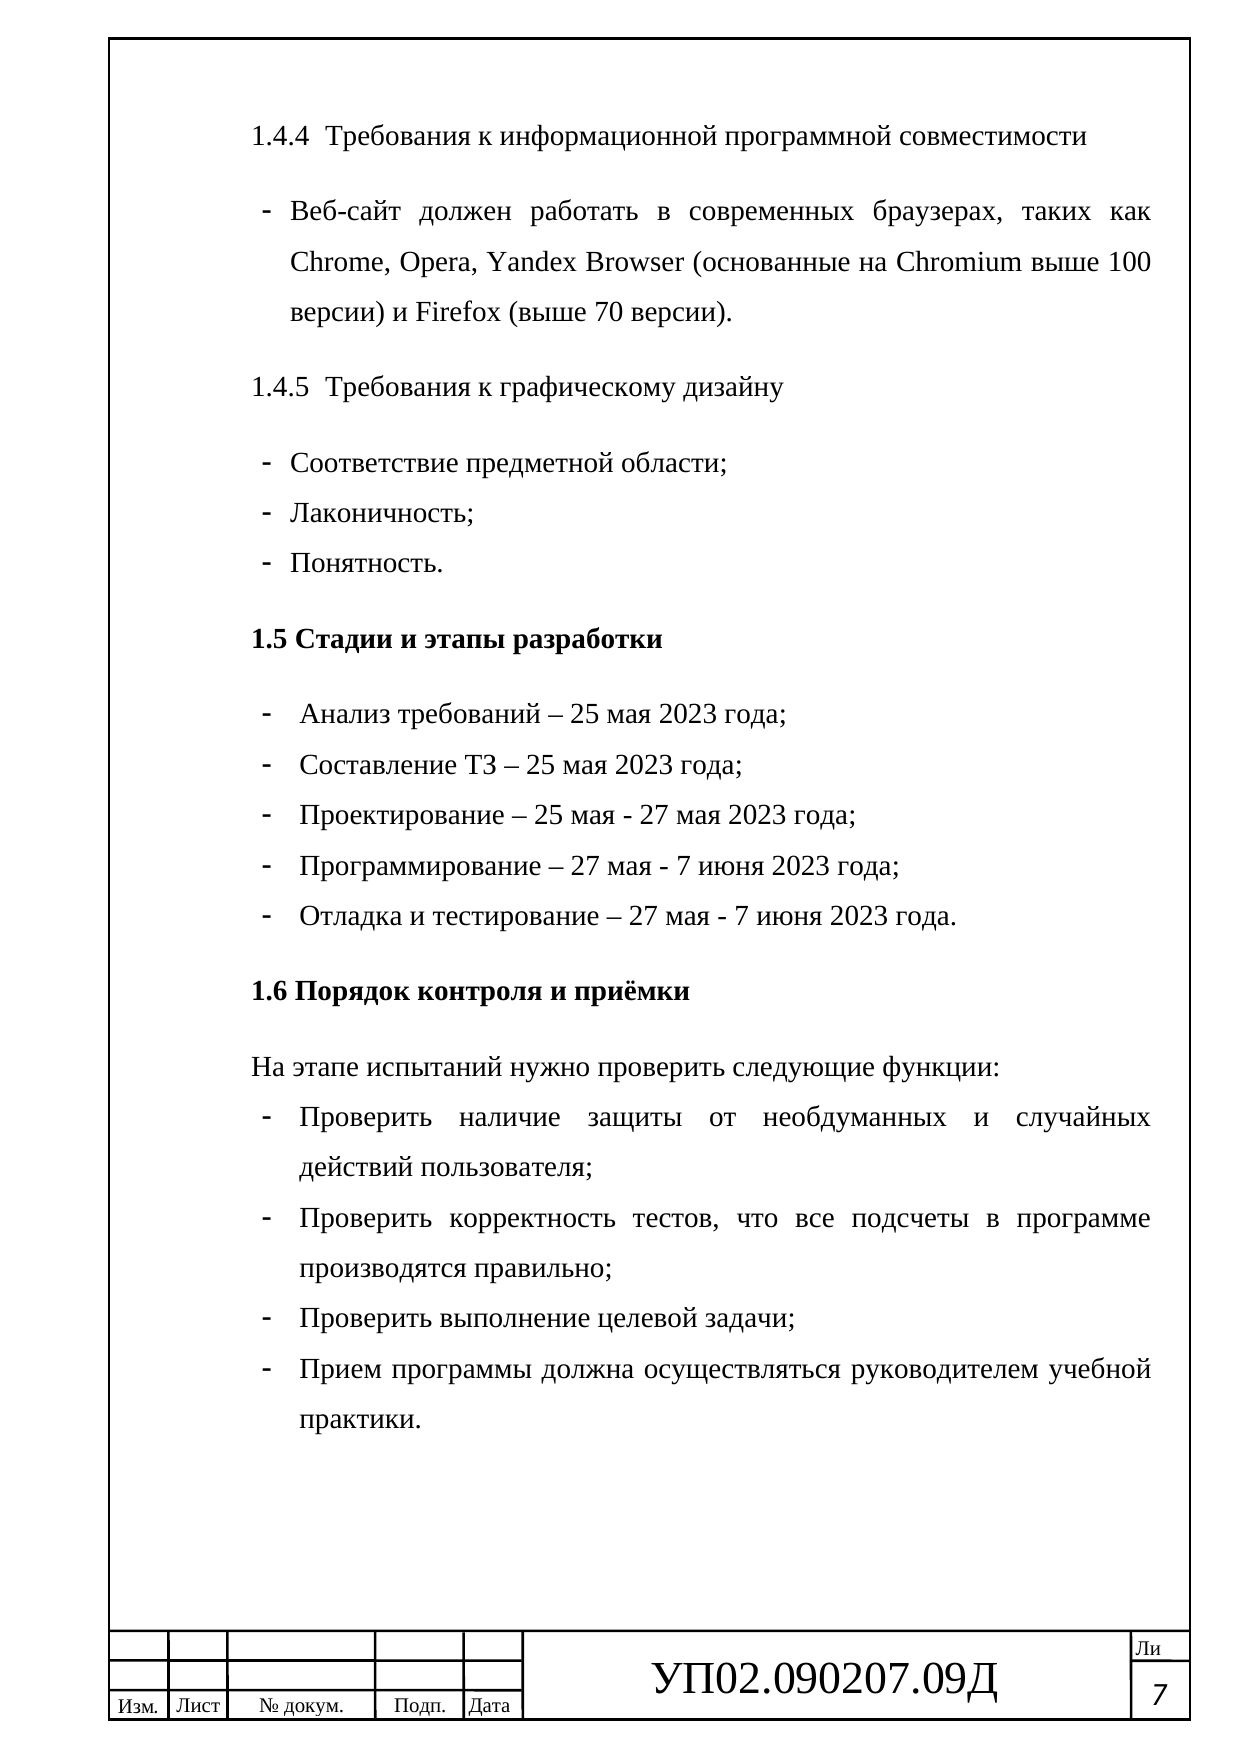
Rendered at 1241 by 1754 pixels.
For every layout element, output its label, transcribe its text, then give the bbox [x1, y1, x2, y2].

list Проверить наличие защиты от необдуманных и случайных действий пользователя; [262, 1099, 1152, 1183]
subtitle Стадии и этапы разработки [177, 621, 1152, 654]
list Лаконичность; [262, 495, 1152, 529]
list Прием программы должна осуществляться руководителем учебной практики. [262, 1351, 1152, 1435]
list Проектирование – 25 мая - 27 мая 2023 года; [262, 797, 1152, 831]
list Отладка и тестирование – 27 мая - 7 июня 2023 года. [262, 898, 1152, 932]
list Программирование – 27 мая - 7 июня 2023 года; [262, 848, 1152, 881]
subtitle Порядок контроля и приёмки [177, 973, 1152, 1007]
list Веб-сайт должен работать в современных браузерах, таких как Chrome, Opera, Yandex Browser (основанные на Chromium выше 100 версии) и Firefox (выше 70 версии). [262, 193, 1152, 328]
list Составление ТЗ – 25 мая 2023 года; [262, 747, 1152, 780]
list Понятность. [262, 546, 1152, 579]
list Соответствие предметной области; [262, 445, 1152, 478]
list Проверить корректность тестов, что все подсчеты в программе производятся правильно; [262, 1200, 1152, 1284]
subtitle Требования к информационной программной совместимости [177, 118, 1152, 152]
subtitle Требования к графическому дизайну [177, 369, 1152, 403]
text На этапе испытаний нужно проверить следующие функции: [177, 1049, 1152, 1082]
list Проверить выполнение целевой задачи; [262, 1301, 1152, 1334]
list Анализ требований – 25 мая 2023 года; [262, 696, 1152, 730]
